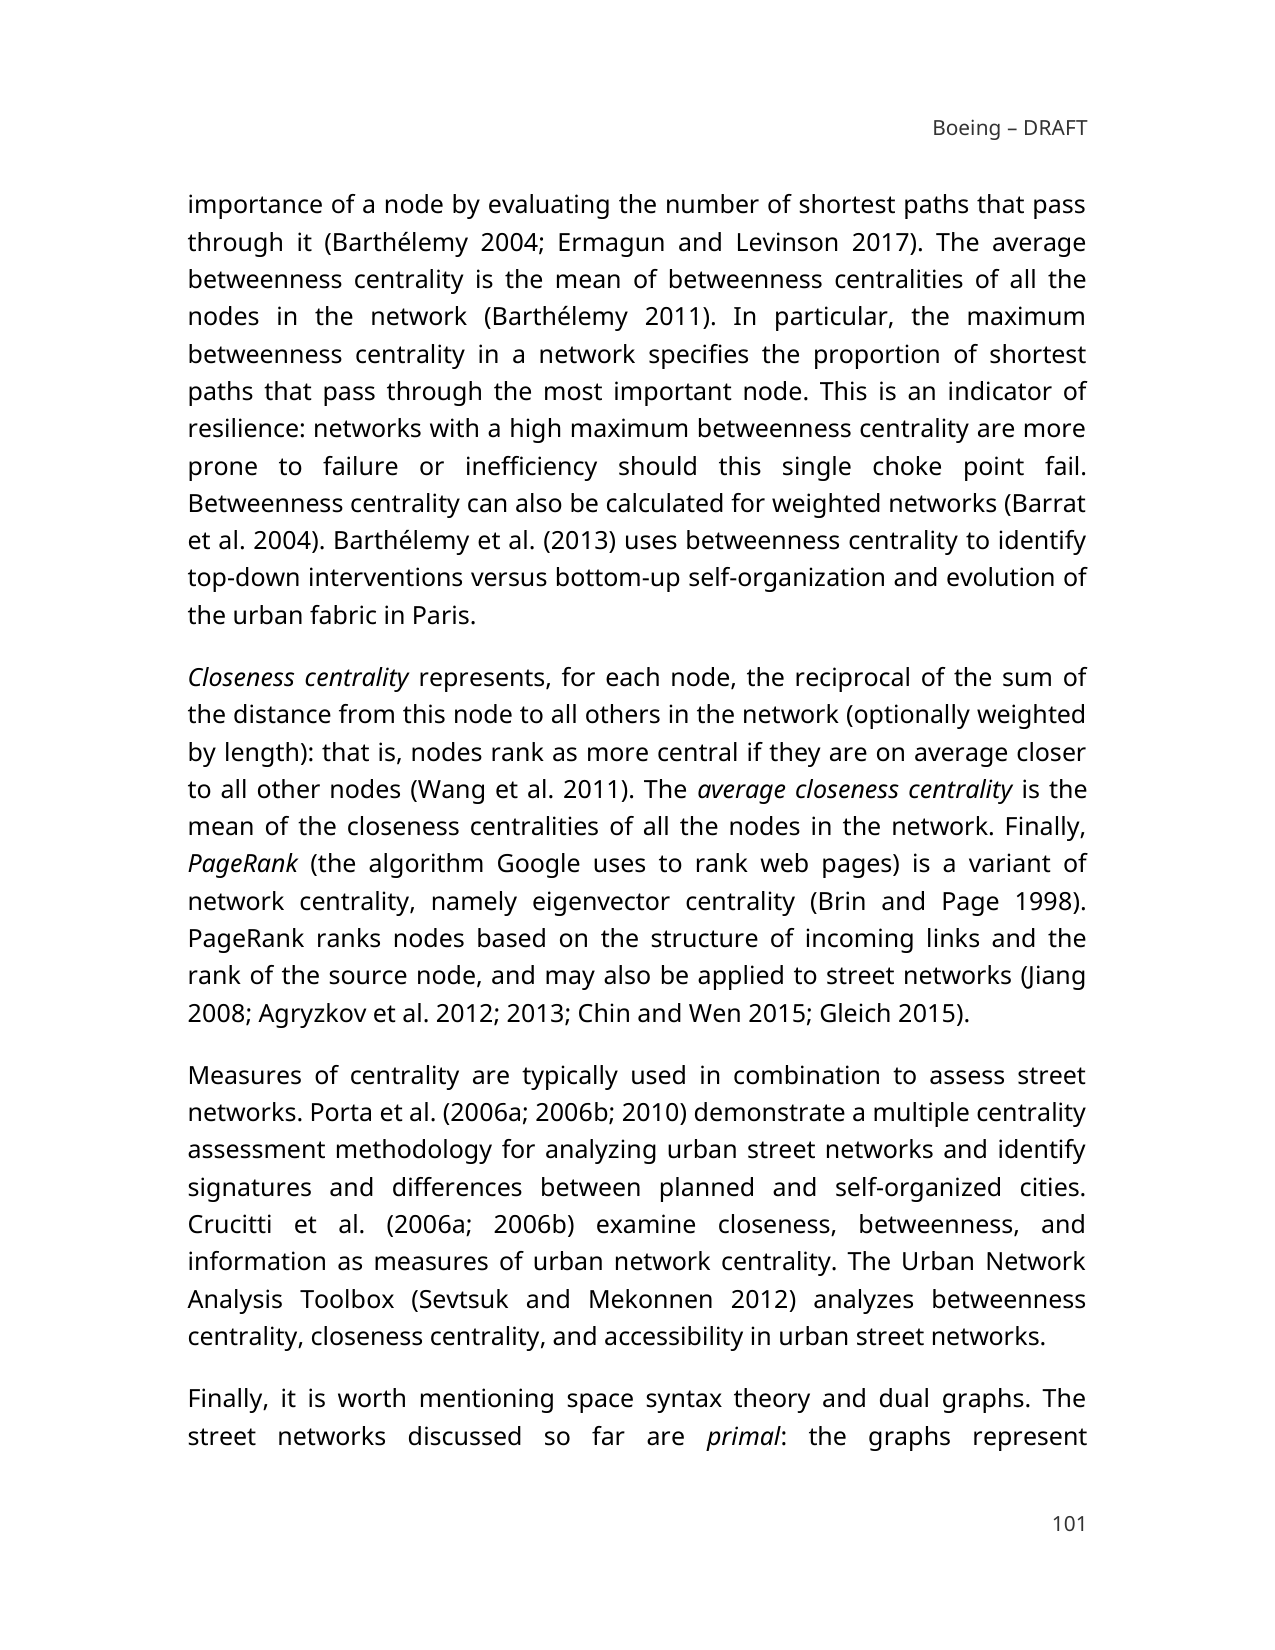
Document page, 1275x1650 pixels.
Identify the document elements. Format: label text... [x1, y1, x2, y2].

text Measures of centrality are typically used in combination to assess street networks. Porta et al. (2006a; 2006b; 2010) demonstrate a multiple centrality assessment methodology for analyzing urban street networks and identify signatures and differences between planned and self-organized cities. Crucitti et al. (2006a; 2006b) examine closeness, betweenness, and information as measures of urban network centrality. The Urban Network Analysis Toolbox (Sevtsuk and Mekonnen 2012) analyzes betweenness centrality, closeness centrality, and accessibility in urban street networks. [187, 1058, 1087, 1353]
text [187, 187, 1087, 632]
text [187, 1381, 1087, 1452]
text Closeness centrality represents, for each node, the reciprocal of the sum of the distance from this node to all others in the network (optionally weighted by length): that is, nodes rank as more central if they are on average closer to all other nodes (Wang et al. 2011). The average closeness centrality is the mean of the closeness centralities of all the nodes in the network. Finally, PageRank (the algorithm Google uses to rank web pages) is a variant of network centrality, namely eigenvector centrality (Brin and Page 1998). PageRank ranks nodes based on the structure of incoming links and the rank of the source node, and may also be applied to street networks (Jiang 2008; Agryzkov et al. 2012; 2013; Chin and Wen 2015; Gleich 2015). [187, 660, 1087, 1029]
